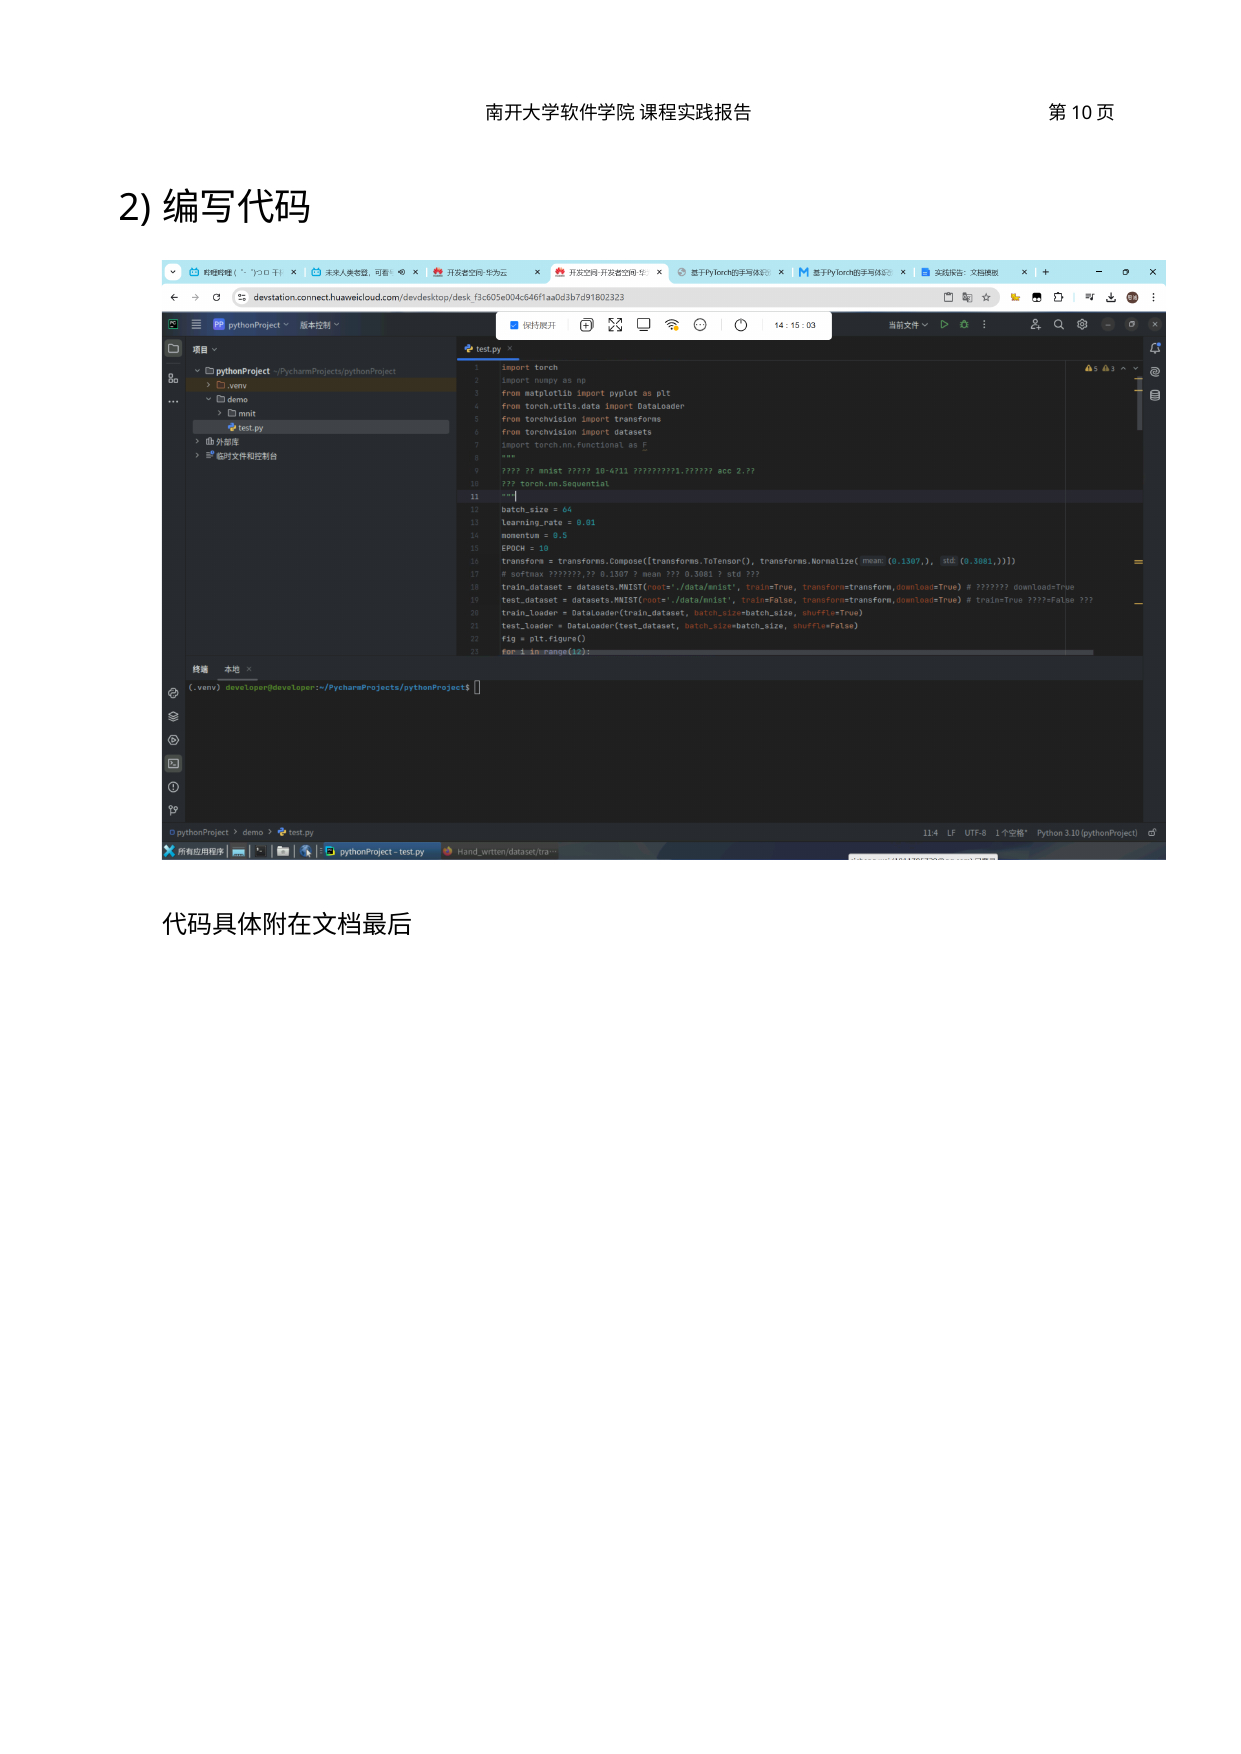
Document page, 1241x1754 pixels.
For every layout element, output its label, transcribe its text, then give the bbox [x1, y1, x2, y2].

text 代码具体附在文档最后 [118, 904, 1122, 940]
subtitle 编写代码 [118, 177, 1122, 232]
picture [161, 260, 1166, 860]
